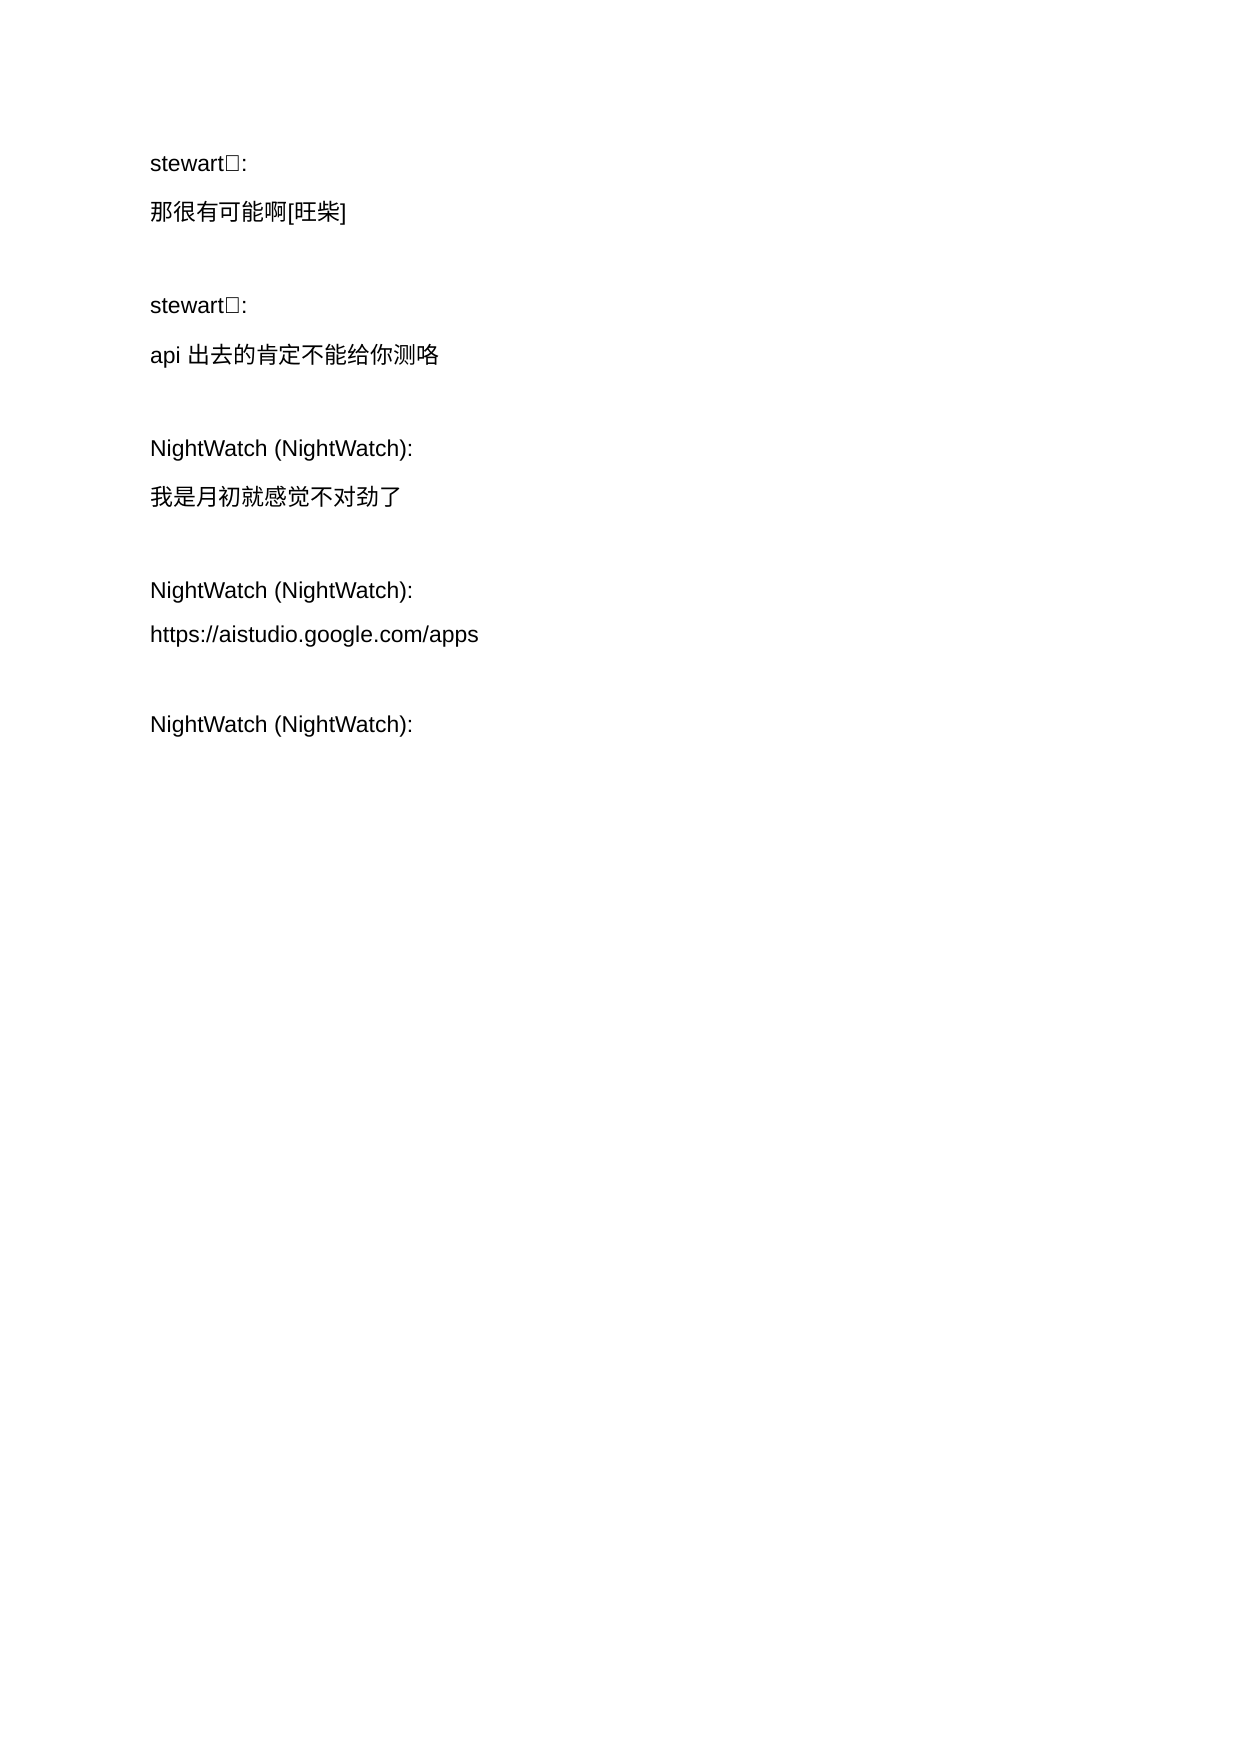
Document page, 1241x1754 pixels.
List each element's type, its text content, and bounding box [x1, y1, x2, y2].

text NightWatch (NightWatch): [150, 711, 1090, 738]
text stewart🤔: [150, 292, 1090, 319]
text NightWatch (NightWatch): [150, 435, 1090, 461]
text api 出去的肯定不能给你测咯 [150, 336, 1090, 370]
text NightWatch (NightWatch): [150, 577, 1090, 603]
text stewart🤔: [150, 150, 1090, 176]
text 那很有可能啊[旺柴] [150, 194, 1090, 227]
text 我是月初就感觉不对劲了 [150, 479, 1090, 512]
text https://aistudio.google.com/apps [150, 621, 1090, 648]
